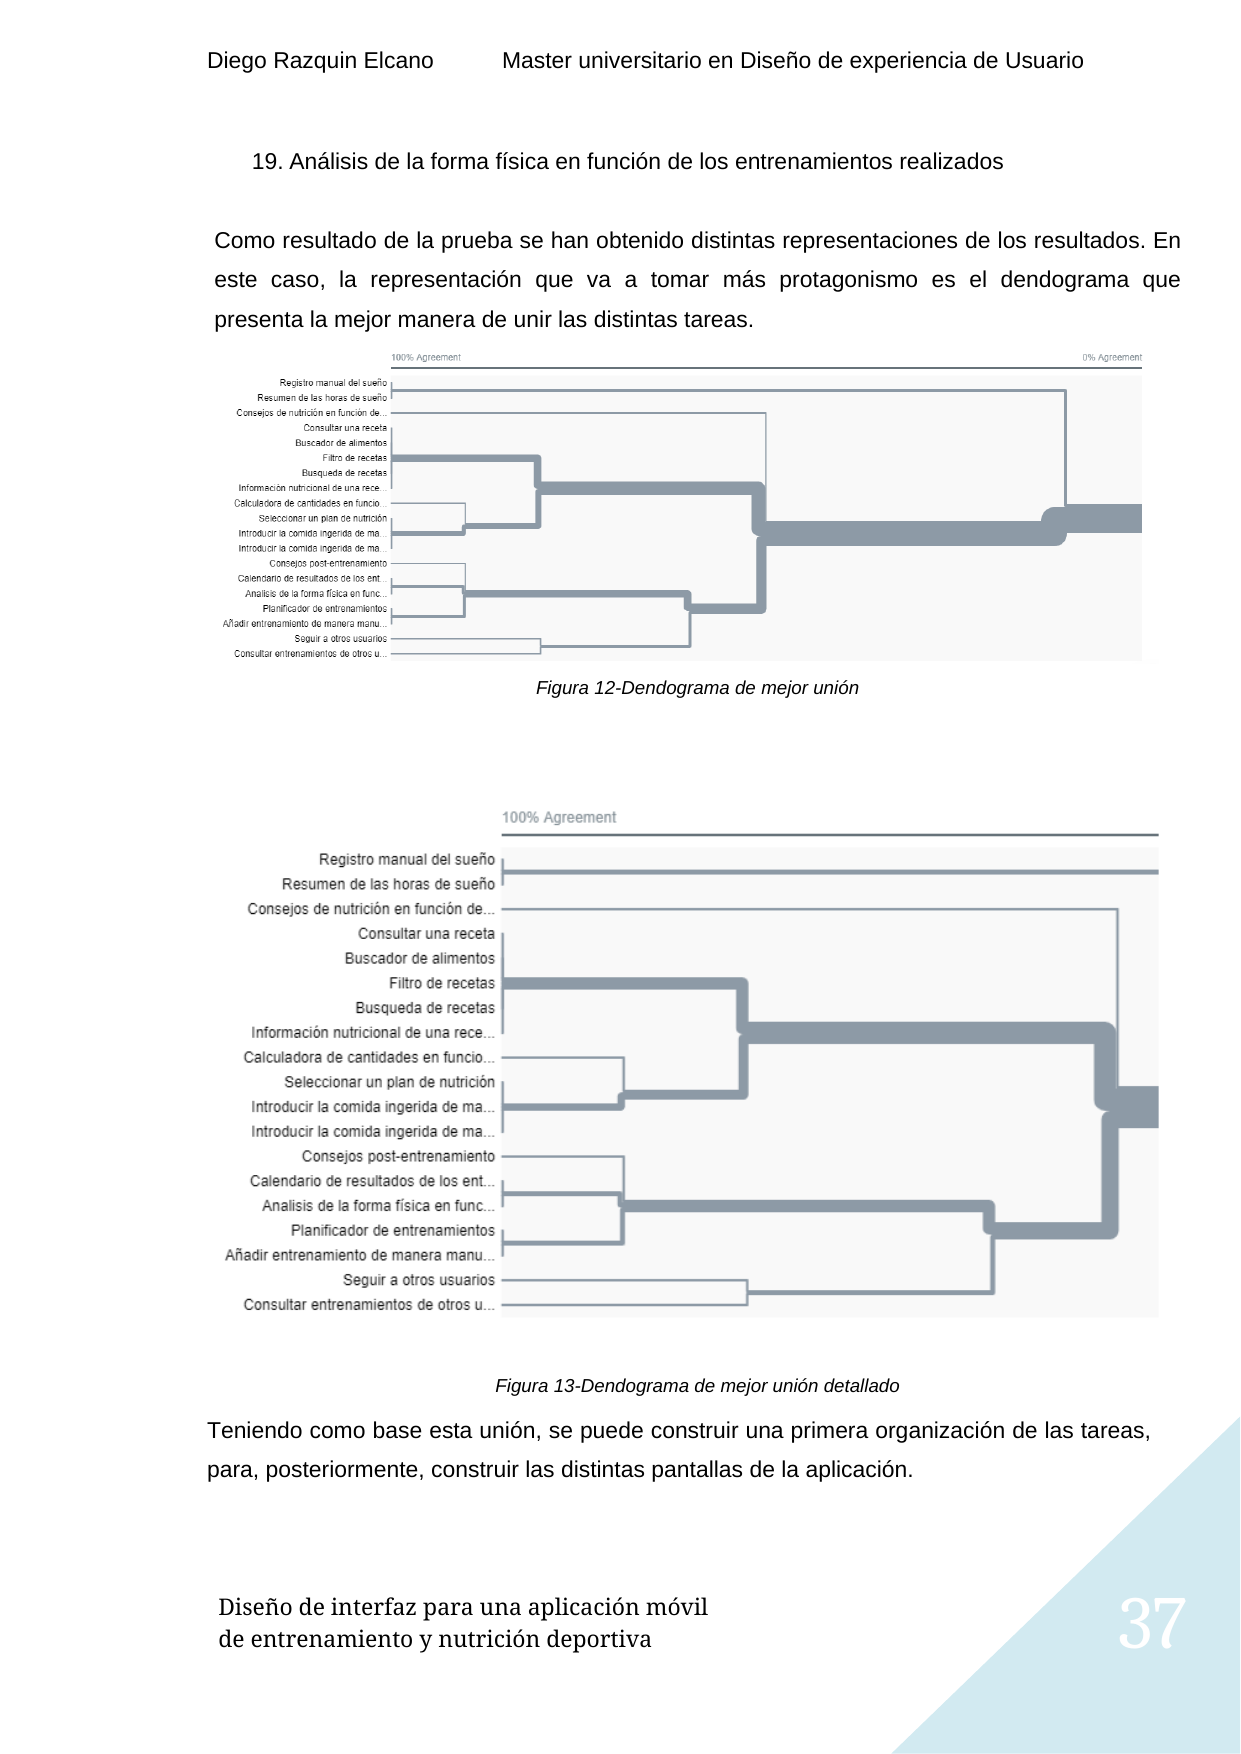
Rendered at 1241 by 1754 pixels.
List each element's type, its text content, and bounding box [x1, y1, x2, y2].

text Teniendo como base esta unión, se puede construir una primera organización de las tareas, para, posteriormente, construir las distintas pantallas de la aplicación. [207, 1417, 1152, 1483]
table_cell Análisis de la forma física en función de los entrenamientos realizados Como resultado de la prueba se han obtenido distintas representaciones de los resultados. En este caso, la representación que va a tomar más protagonismo es el dendograma que presenta la mejor manera de unir las distintas tareas. Figura 12-Dendograma de mejor unión Figura 13-Dendograma de mejor unión detallado [207, 148, 1190, 1417]
picture [214, 345, 1159, 664]
picture [214, 798, 1159, 1362]
